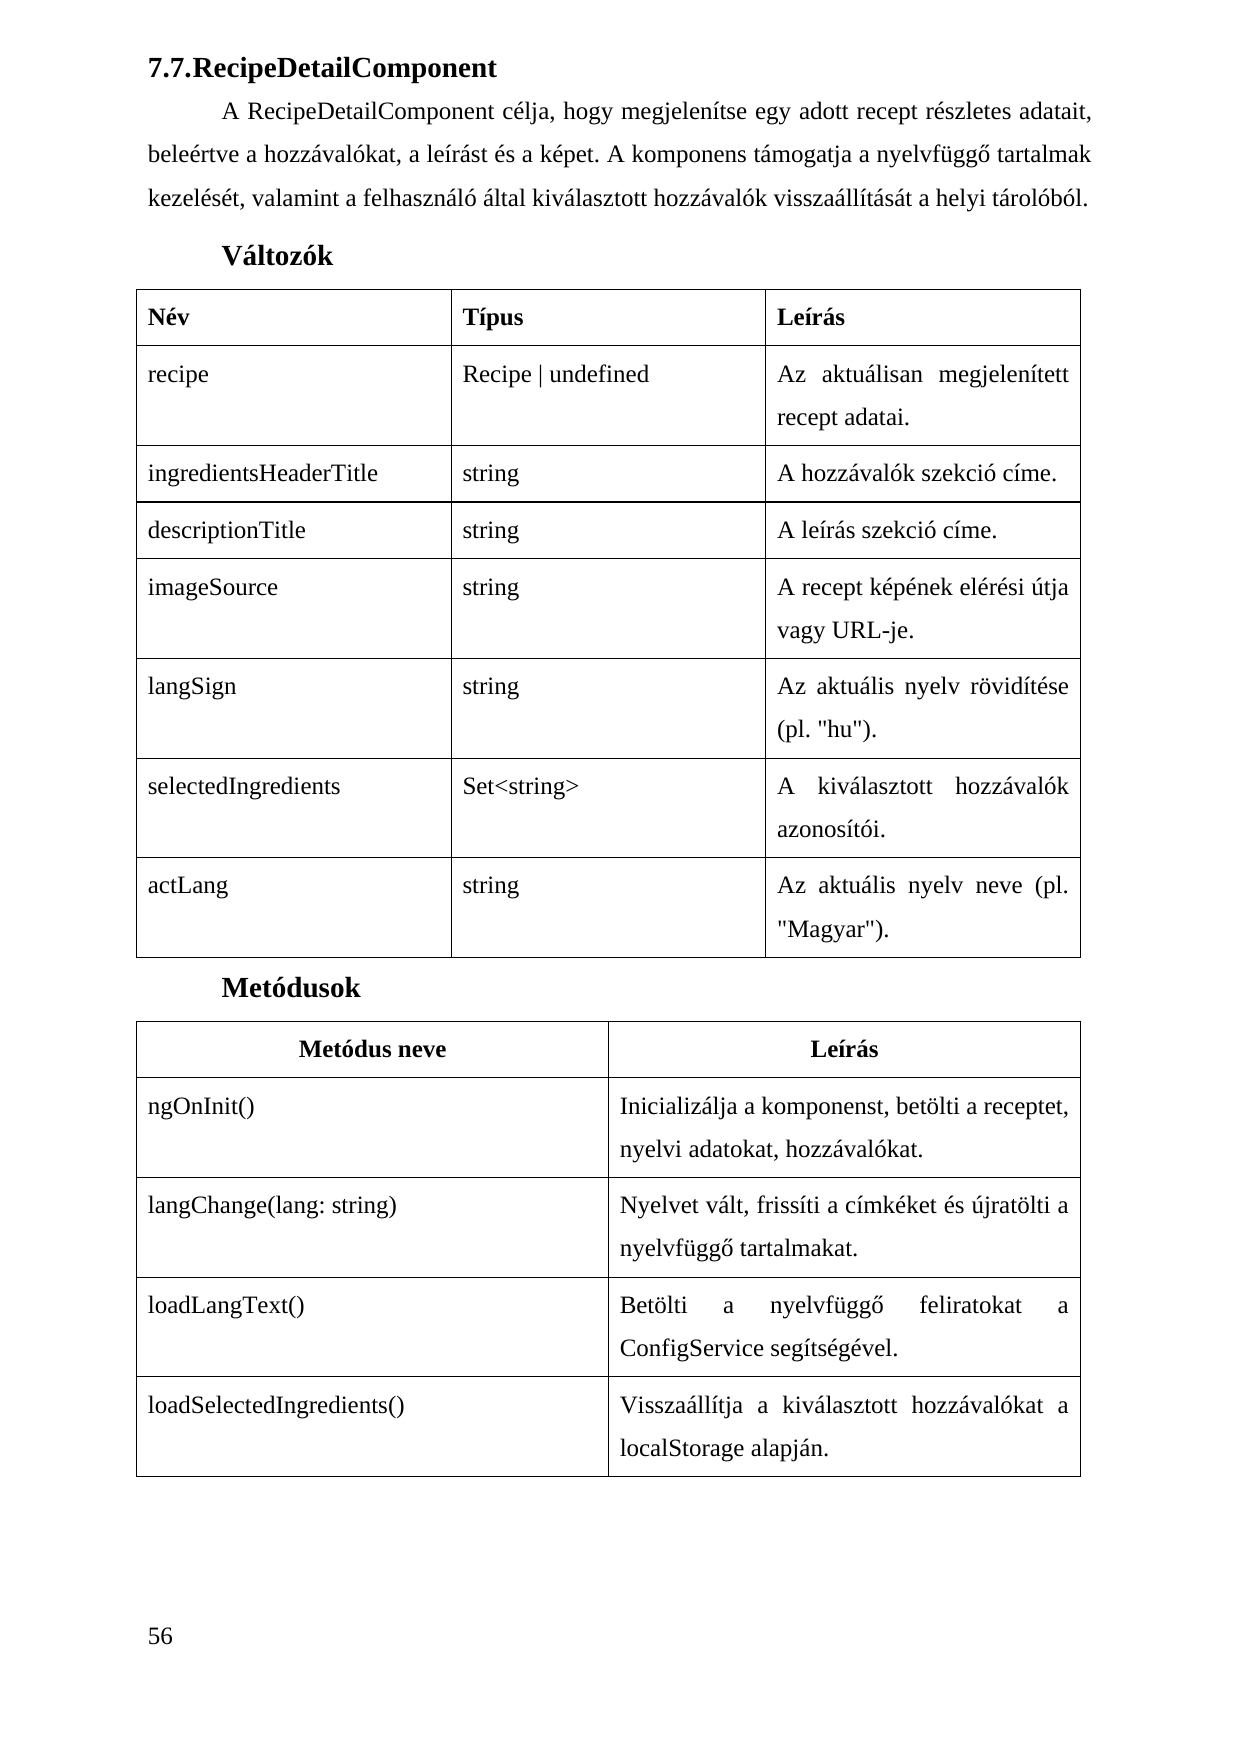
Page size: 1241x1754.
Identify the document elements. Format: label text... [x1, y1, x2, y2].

table_cell descriptionTitle [137, 503, 451, 558]
table_cell recipe [137, 346, 451, 445]
table_cell imageSource [137, 559, 451, 658]
table_cell Inicializálja a komponenst, betölti a receptet, nyelvi adatokat, hozzávalókat. [609, 1078, 1080, 1177]
table_cell loadSelectedIngredients() [137, 1377, 608, 1476]
table_cell string [452, 446, 765, 501]
table_cell langChange(lang: string) [137, 1178, 608, 1277]
table_cell string [452, 858, 765, 957]
text Metódusok [148, 970, 1093, 1004]
table_cell Az aktuális nyelv neve (pl. "Magyar"). [766, 858, 1080, 957]
table_cell Set<string> [452, 759, 765, 857]
text RecipeDetailComponent [148, 50, 1093, 84]
table_cell Recipe | undefined [452, 346, 765, 445]
text A RecipeDetailComponent célja, hogy megjelenítse egy adott recept részletes adatait, beleértve a hozzávalókat, a leírást és a képet. A komponens támogatja a nyelvfüggő tartalmak kezelését, valamint a felhasználó által kiválasztott hozzávalók visszaállítását a helyi tárolóból. [148, 96, 1093, 211]
table_cell Visszaállítja a kiválasztott hozzávalókat a localStorage alapján. [609, 1377, 1080, 1476]
table_cell string [452, 559, 765, 658]
table_header Metódus neve [137, 1022, 608, 1077]
table_cell string [452, 503, 765, 558]
table_cell ingredientsHeaderTitle [137, 446, 451, 501]
table_cell selectedIngredients [137, 759, 451, 857]
table_cell Az aktuálisan megjelenített recept adatai. [766, 346, 1080, 445]
table_header Név [137, 290, 451, 345]
table_cell Betölti a nyelvfüggő feliratokat a ConfigService segítségével. [609, 1278, 1080, 1376]
text Változók [148, 238, 1093, 272]
table_cell langSign [137, 659, 451, 757]
table_cell Nyelvet vált, frissíti a címkéket és újratölti a nyelvfüggő tartalmakat. [609, 1178, 1080, 1277]
table_cell actLang [137, 858, 451, 957]
table_header Leírás [766, 290, 1080, 345]
table_cell A recept képének elérési útja vagy URL-je. [766, 559, 1080, 658]
table_cell A hozzávalók szekció címe. [766, 446, 1080, 501]
table_cell A leírás szekció címe. [766, 503, 1080, 558]
table_cell Az aktuális nyelv rövidítése (pl. "hu"). [766, 659, 1080, 757]
table_header Típus [452, 290, 765, 345]
table_cell string [452, 659, 765, 757]
table_header Leírás [609, 1022, 1080, 1077]
table_cell ngOnInit() [137, 1078, 608, 1177]
table_cell loadLangText() [137, 1278, 608, 1376]
table_cell A kiválasztott hozzávalók azonosítói. [766, 759, 1080, 857]
